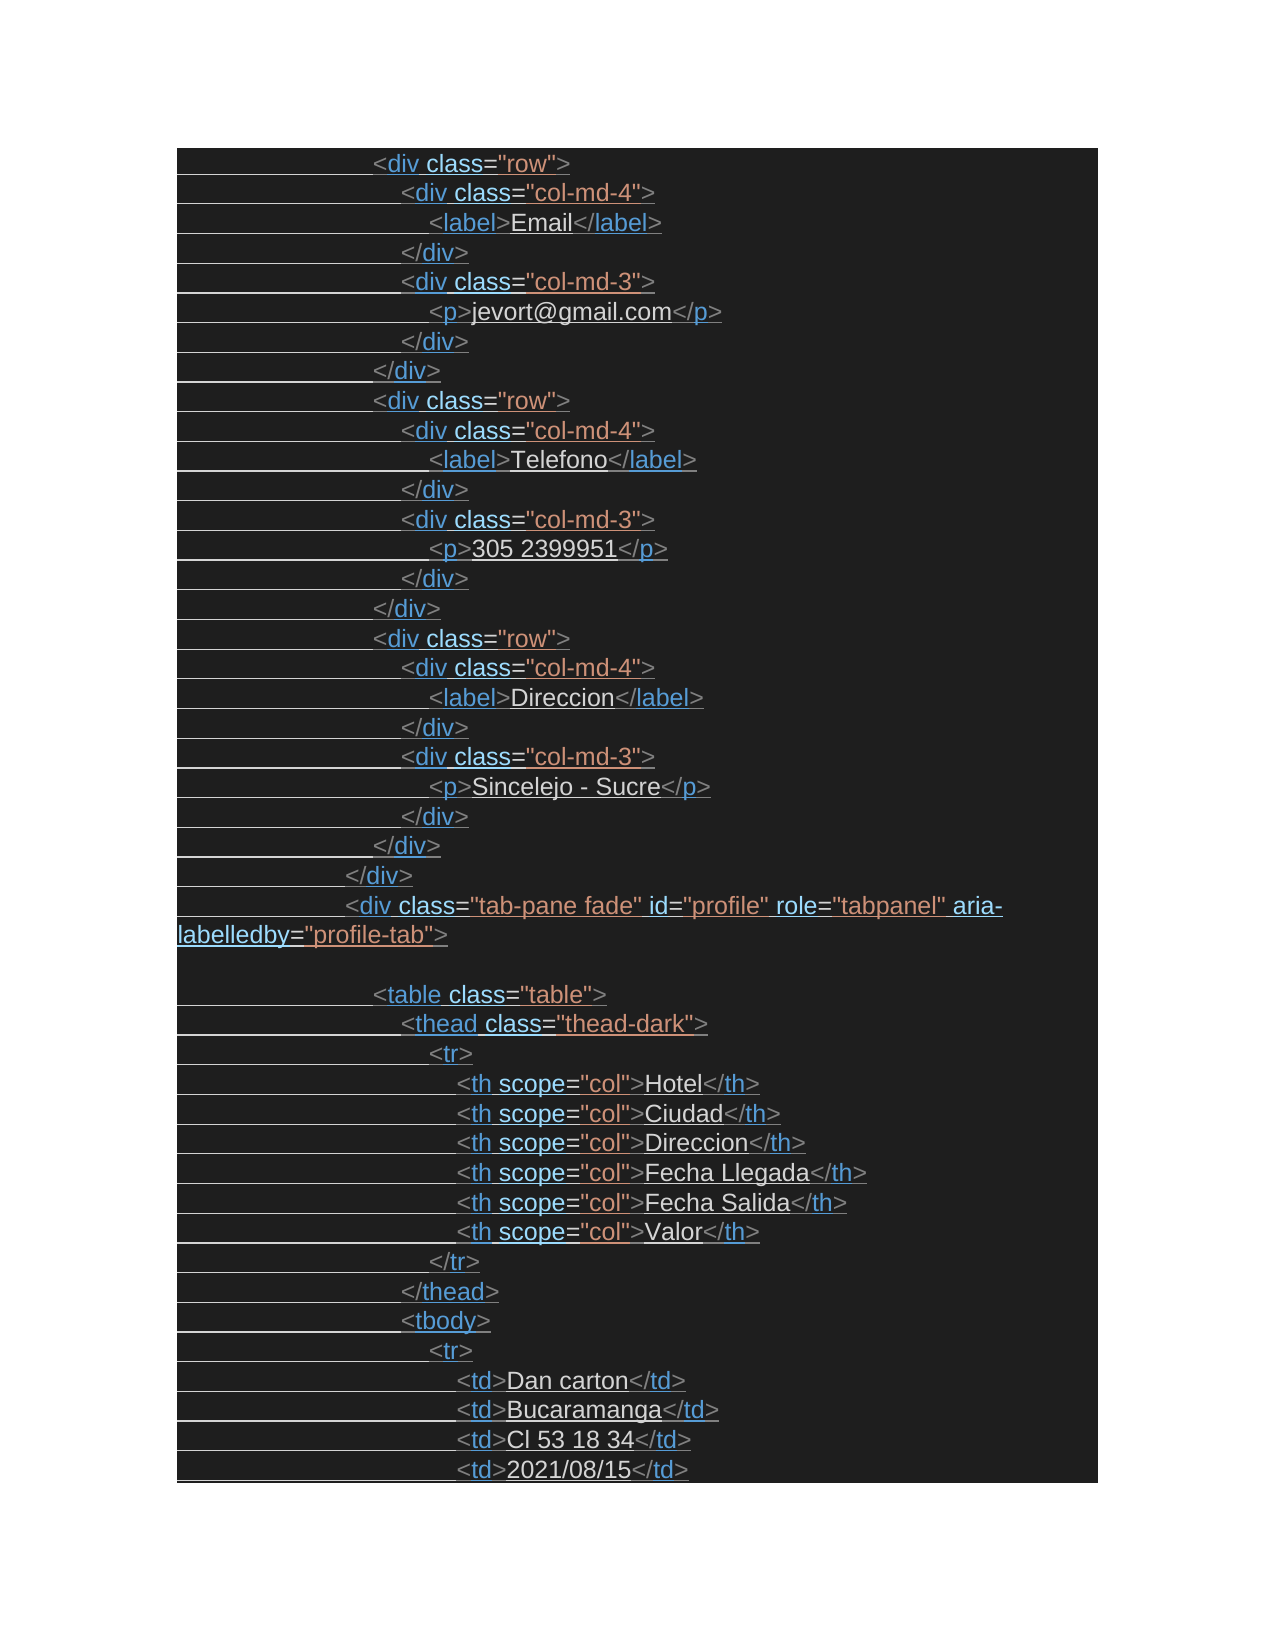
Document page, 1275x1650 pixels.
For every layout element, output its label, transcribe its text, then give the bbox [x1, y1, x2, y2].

text <td>2021/08/15</td> [177, 1454, 1098, 1483]
text <table class="table"> [177, 979, 1098, 1008]
text <label>Direccion</label> [177, 682, 1098, 712]
text <p>305 2399951</p> [177, 533, 1098, 563]
text </div> [177, 237, 1098, 266]
text </div> [177, 830, 1098, 860]
text <td>Cl 53 18 34</td> [177, 1424, 1098, 1454]
text <div class="col-md-3"> [177, 741, 1098, 771]
text </div> [177, 326, 1098, 355]
text <tr> [177, 1335, 1098, 1365]
text <div class="row"> [177, 623, 1098, 652]
text <td>Dan carton</td> [177, 1365, 1098, 1394]
text <div class="col-md-4"> [177, 415, 1098, 444]
text <tr> [177, 1038, 1098, 1068]
text </div> [177, 712, 1098, 741]
text <th scope="col">Ciudad</th> [177, 1098, 1098, 1127]
text <div class="col-md-3"> [177, 504, 1098, 533]
text </tr> [177, 1246, 1098, 1276]
text </div> [177, 801, 1098, 830]
text </div> [177, 593, 1098, 623]
text <th scope="col">Direccion</th> [177, 1127, 1098, 1157]
text </thead> [177, 1276, 1098, 1305]
text </div> [177, 563, 1098, 593]
text <th scope="col">Valor</th> [177, 1216, 1098, 1246]
text <th scope="col">Hotel</th> [177, 1068, 1098, 1098]
text <th scope="col">Fecha Salida</th> [177, 1187, 1098, 1216]
text <label>Telefono</label> [177, 444, 1098, 474]
text <th scope="col">Fecha Llegada</th> [177, 1157, 1098, 1187]
text </div> [177, 355, 1098, 385]
text <div class="col-md-4"> [177, 652, 1098, 682]
text <p>jevort@gmail.com</p> [177, 296, 1098, 326]
text <div class="row"> [177, 385, 1098, 415]
text <div class="col-md-3"> [177, 266, 1098, 296]
text <td>Bucaramanga</td> [177, 1394, 1098, 1424]
text </div> [177, 474, 1098, 504]
text </div> [177, 860, 1098, 890]
text <label>Email</label> [177, 207, 1098, 237]
text <p>Sincelejo - Sucre</p> [177, 771, 1098, 801]
text <div class="row"> [177, 148, 1098, 177]
text <div class="tab-pane fade" id="profile" role="tabpanel" aria-labelledby="profile-tab"> [177, 890, 1098, 949]
text <div class="col-md-4"> [177, 177, 1098, 207]
text <tbody> [177, 1305, 1098, 1335]
text <thead class="thead-dark"> [177, 1008, 1098, 1038]
